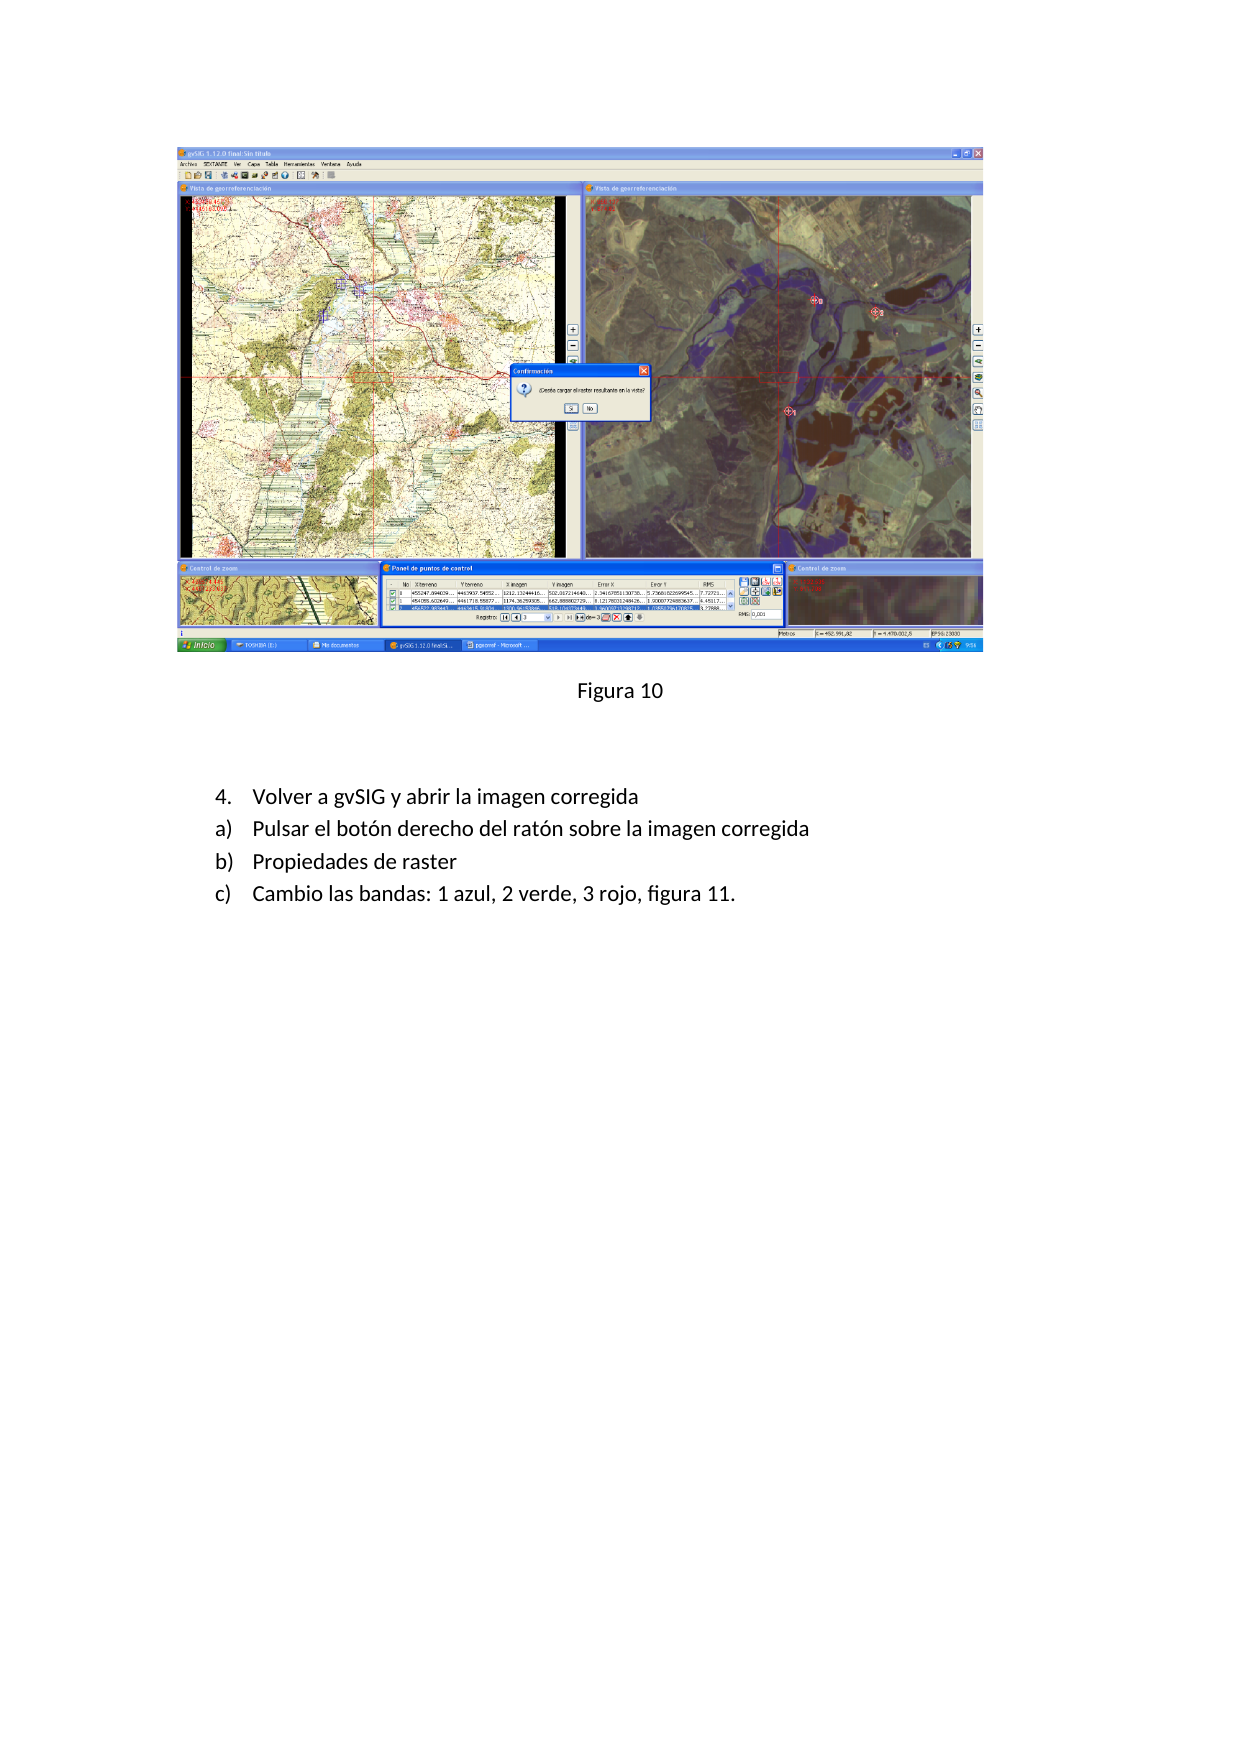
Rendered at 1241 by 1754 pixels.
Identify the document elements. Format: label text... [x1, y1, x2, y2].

picture [177, 147, 984, 652]
list Propiedades de raster [215, 847, 1063, 875]
text Figura 10 [177, 676, 1063, 704]
list Cambio las bandas: 1 azul, 2 verde, 3 rojo, figura 11. [215, 879, 1063, 907]
list Pulsar el botón derecho del ratón sobre la imagen corregida [215, 814, 1063, 843]
list Volver a gvSIG y abrir la imagen corregida [215, 782, 1063, 810]
